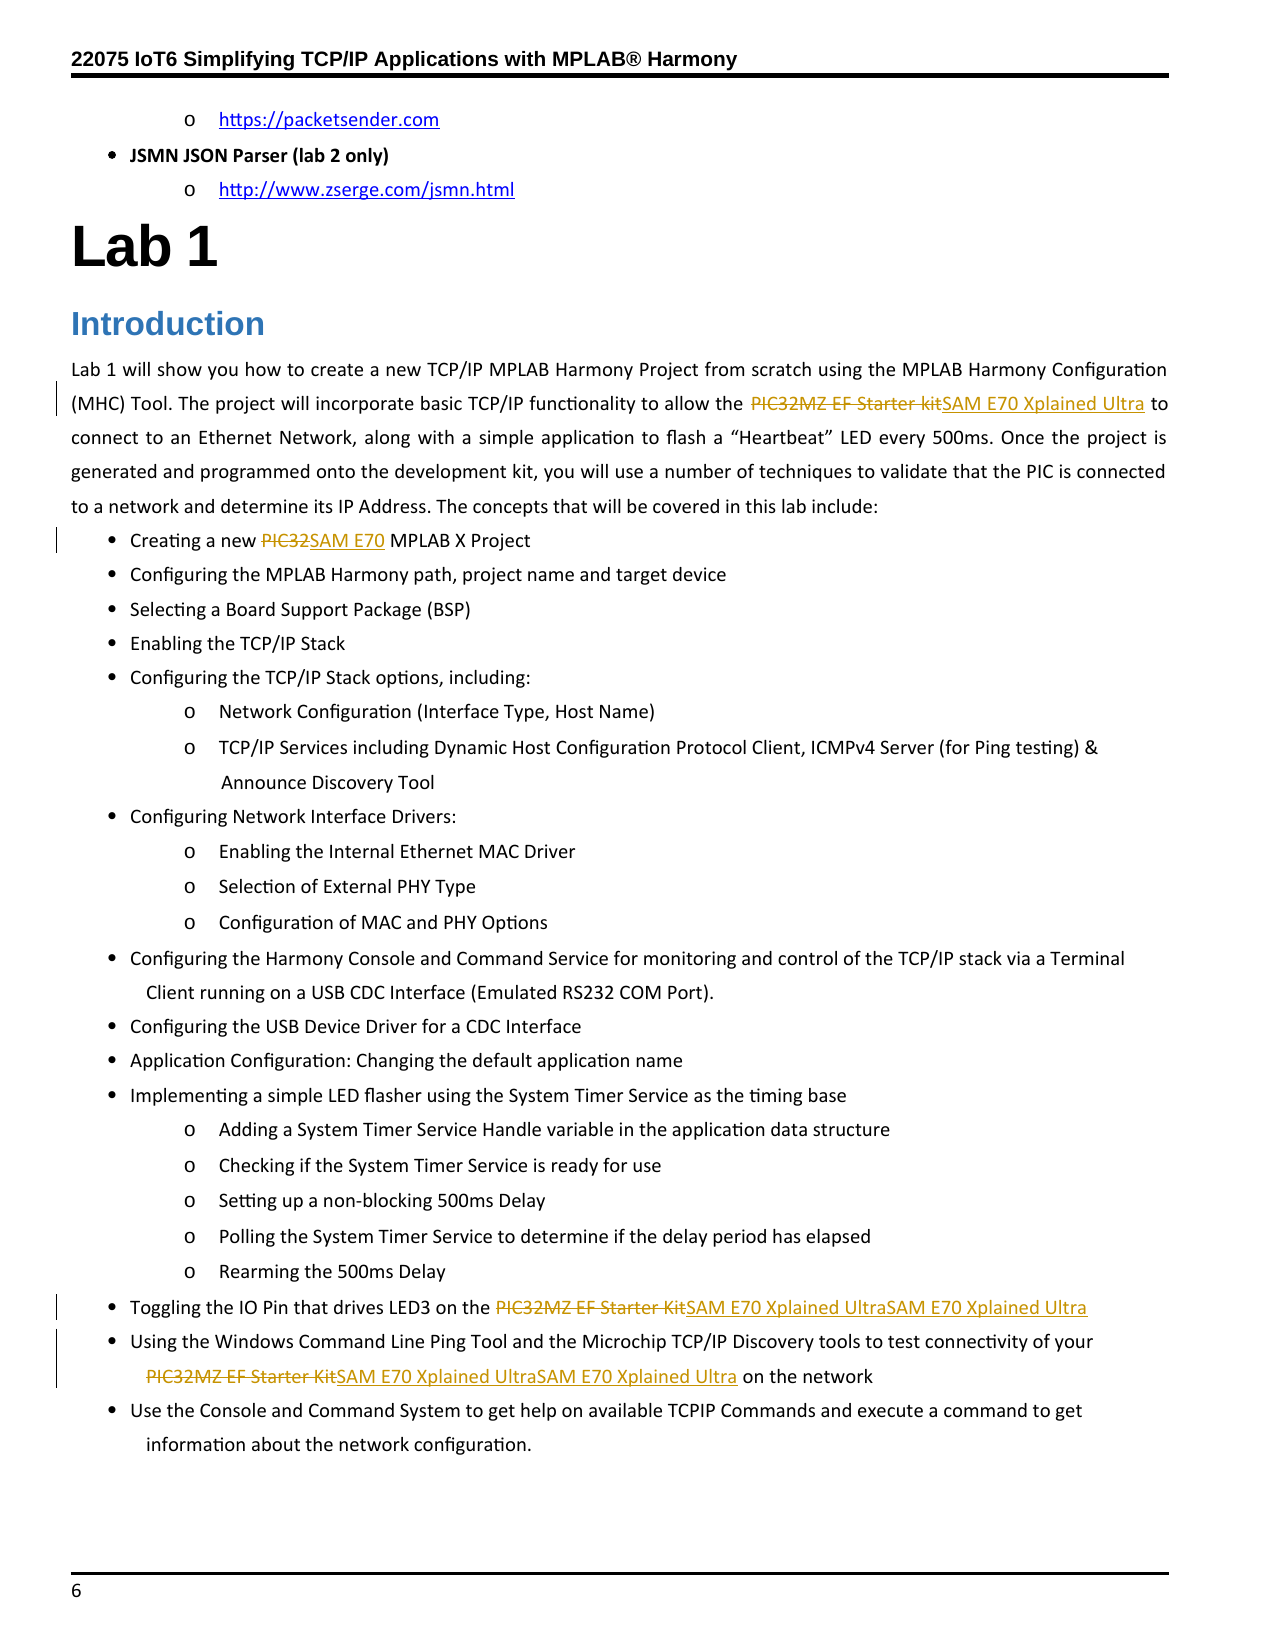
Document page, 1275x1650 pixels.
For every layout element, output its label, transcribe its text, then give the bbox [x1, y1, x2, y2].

list Configuring the MPLAB Harmony path, project name and target device [108, 561, 1169, 587]
list Enabling the TCP/IP Stack [108, 630, 1169, 655]
list Implementing a simple LED flasher using the System Timer Service as the timing base [108, 1082, 1169, 1107]
list http://www.zserge.com/jsmn.html [183, 176, 1169, 203]
list Using the Windows Command Line Ping Tool and the Microchip TCP/IP Discovery tools to test connectivity of your on the network [108, 1329, 1169, 1388]
subtitle Introduction [71, 304, 1169, 342]
list Application Configuration: Changing the default application name [108, 1048, 1169, 1073]
list Polling the System Timer Service to determine if the delay period has elapsed [183, 1223, 1169, 1249]
text Lab 1 will show you how to create a new TCP/IP MPLAB Harmony Project from scratch using the MPLAB Harmony Configuration (MHC) Tool. The project will incorporate basic TCP/IP functionality to allow the to connect to an Ethernet Network, along with a simple application to flash a “Heartbeat” LED every 500ms. Once the project is generated and programmed onto the development kit, you will use a number of techniques to validate that the PIC is connected to a network and determine its IP Address. The concepts that will be covered in this lab include: [71, 356, 1169, 518]
list Adding a System Timer Service Handle variable in the application data structure [183, 1116, 1169, 1143]
list Configuration of MAC and PHY Options [183, 909, 1169, 936]
list JSMN JSON Parser (lab 2 only) [108, 142, 1169, 167]
list Checking if the System Timer Service is ready for use [183, 1152, 1169, 1178]
list https://packetsender.com [183, 106, 1169, 133]
list Toggling the IO Pin that drives LED3 on the [108, 1294, 1169, 1320]
list Selection of External PHY Type [183, 874, 1169, 900]
list Setting up a non-blocking 500ms Delay [183, 1187, 1169, 1214]
list Network Configuration (Interface Type, Host Name) [183, 698, 1169, 725]
list Configuring the Harmony Console and Command Service for monitoring and control of the TCP/IP stack via a Terminal Client running on a USB CDC Interface (Emulated RS232 COM Port). [108, 945, 1169, 1004]
list Rearming the 500ms Delay [183, 1259, 1169, 1285]
list Configuring the USB Device Driver for a CDC Interface [108, 1013, 1169, 1039]
list Selecting a Board Support Package (BSP) [108, 596, 1169, 621]
list Configuring Network Interface Drivers: [108, 804, 1169, 829]
list Creating a new MPLAB X Project [108, 527, 1169, 553]
list TCP/IP Services including Dynamic Host Configuration Protocol Client, ICMPv4 Server (for Ping testing) & Announce Discovery Tool [183, 734, 1169, 795]
list Use the Console and Command System to get help on available TCPIP Commands and execute a command to get information about the network configuration. [108, 1397, 1169, 1457]
list Enabling the Internal Ethernet MAC Driver [183, 838, 1169, 864]
list Configuring the TCP/IP Stack options, including: [108, 664, 1169, 690]
